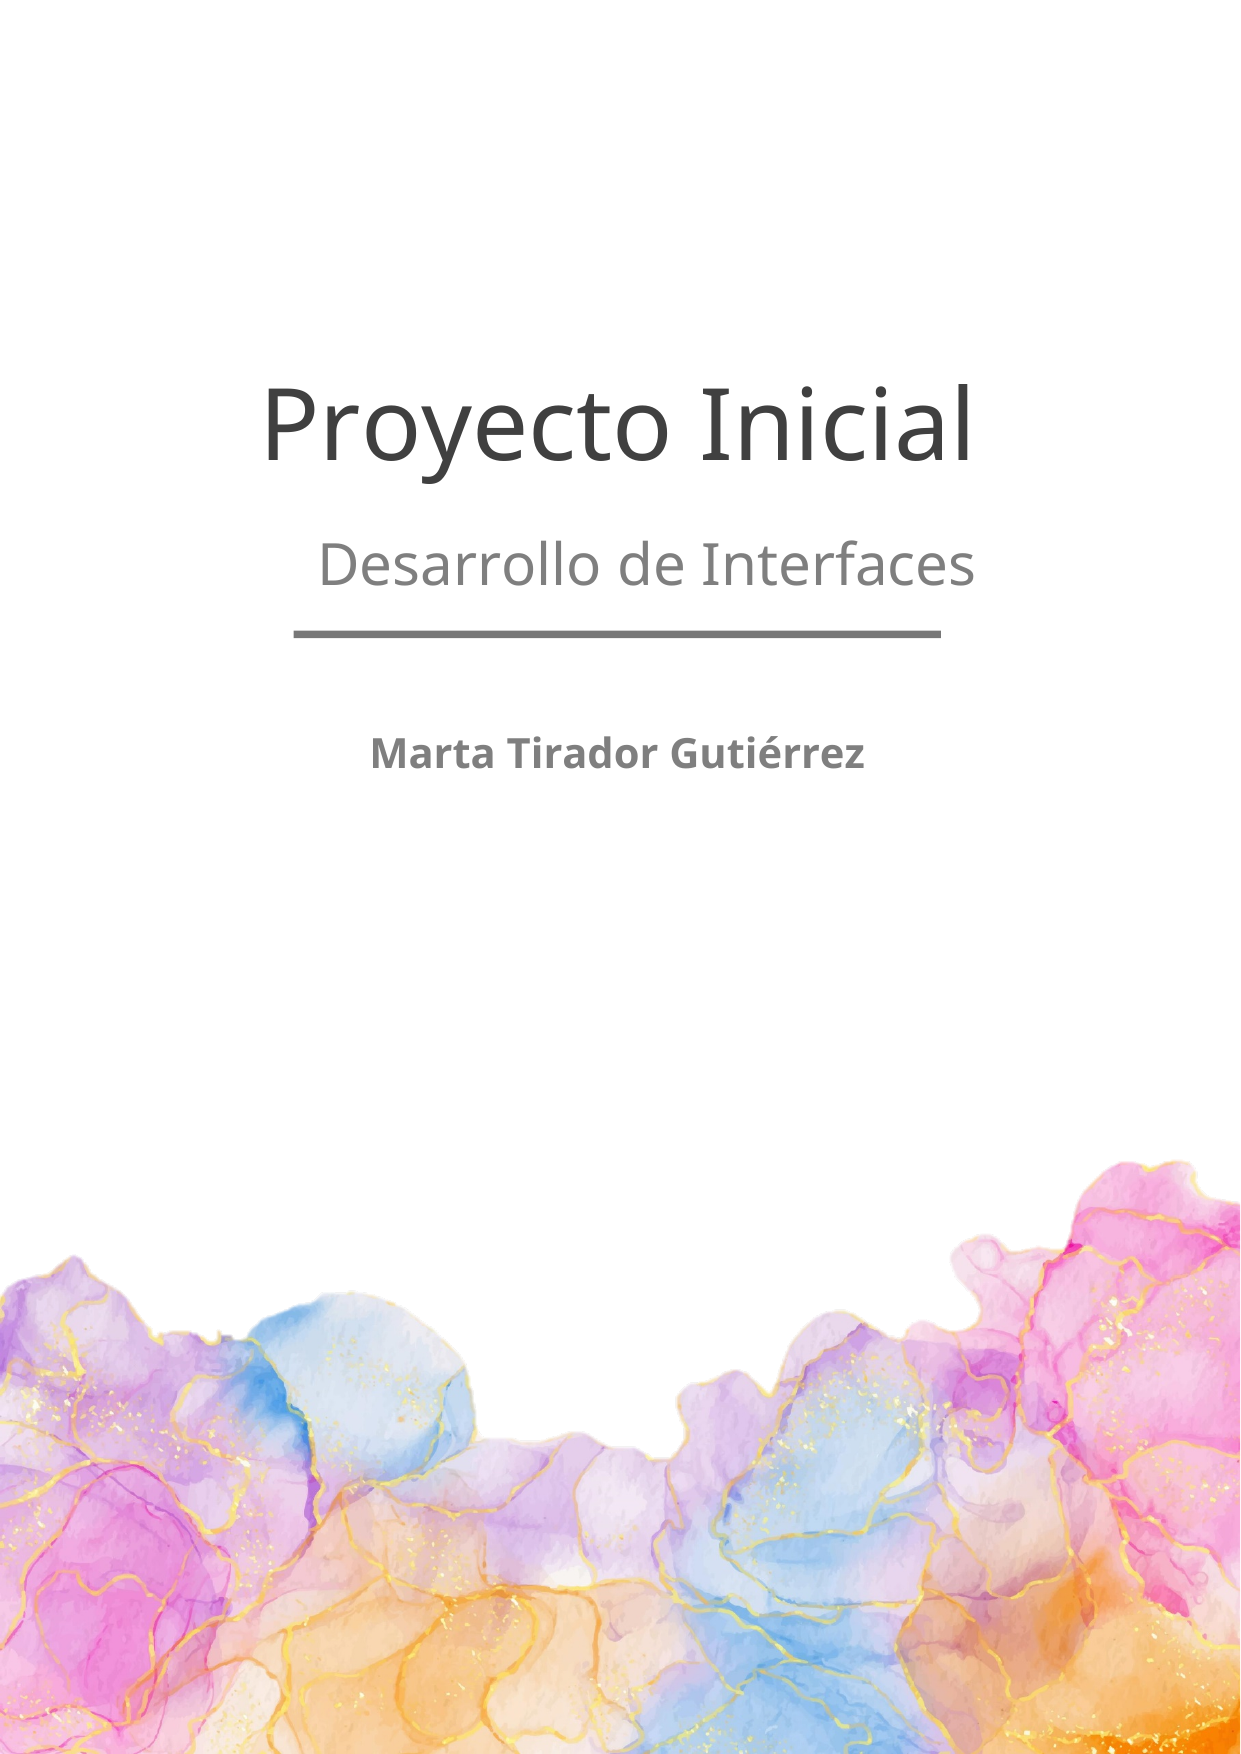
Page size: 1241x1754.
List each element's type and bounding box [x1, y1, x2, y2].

picture [0, 927, 1241, 1754]
